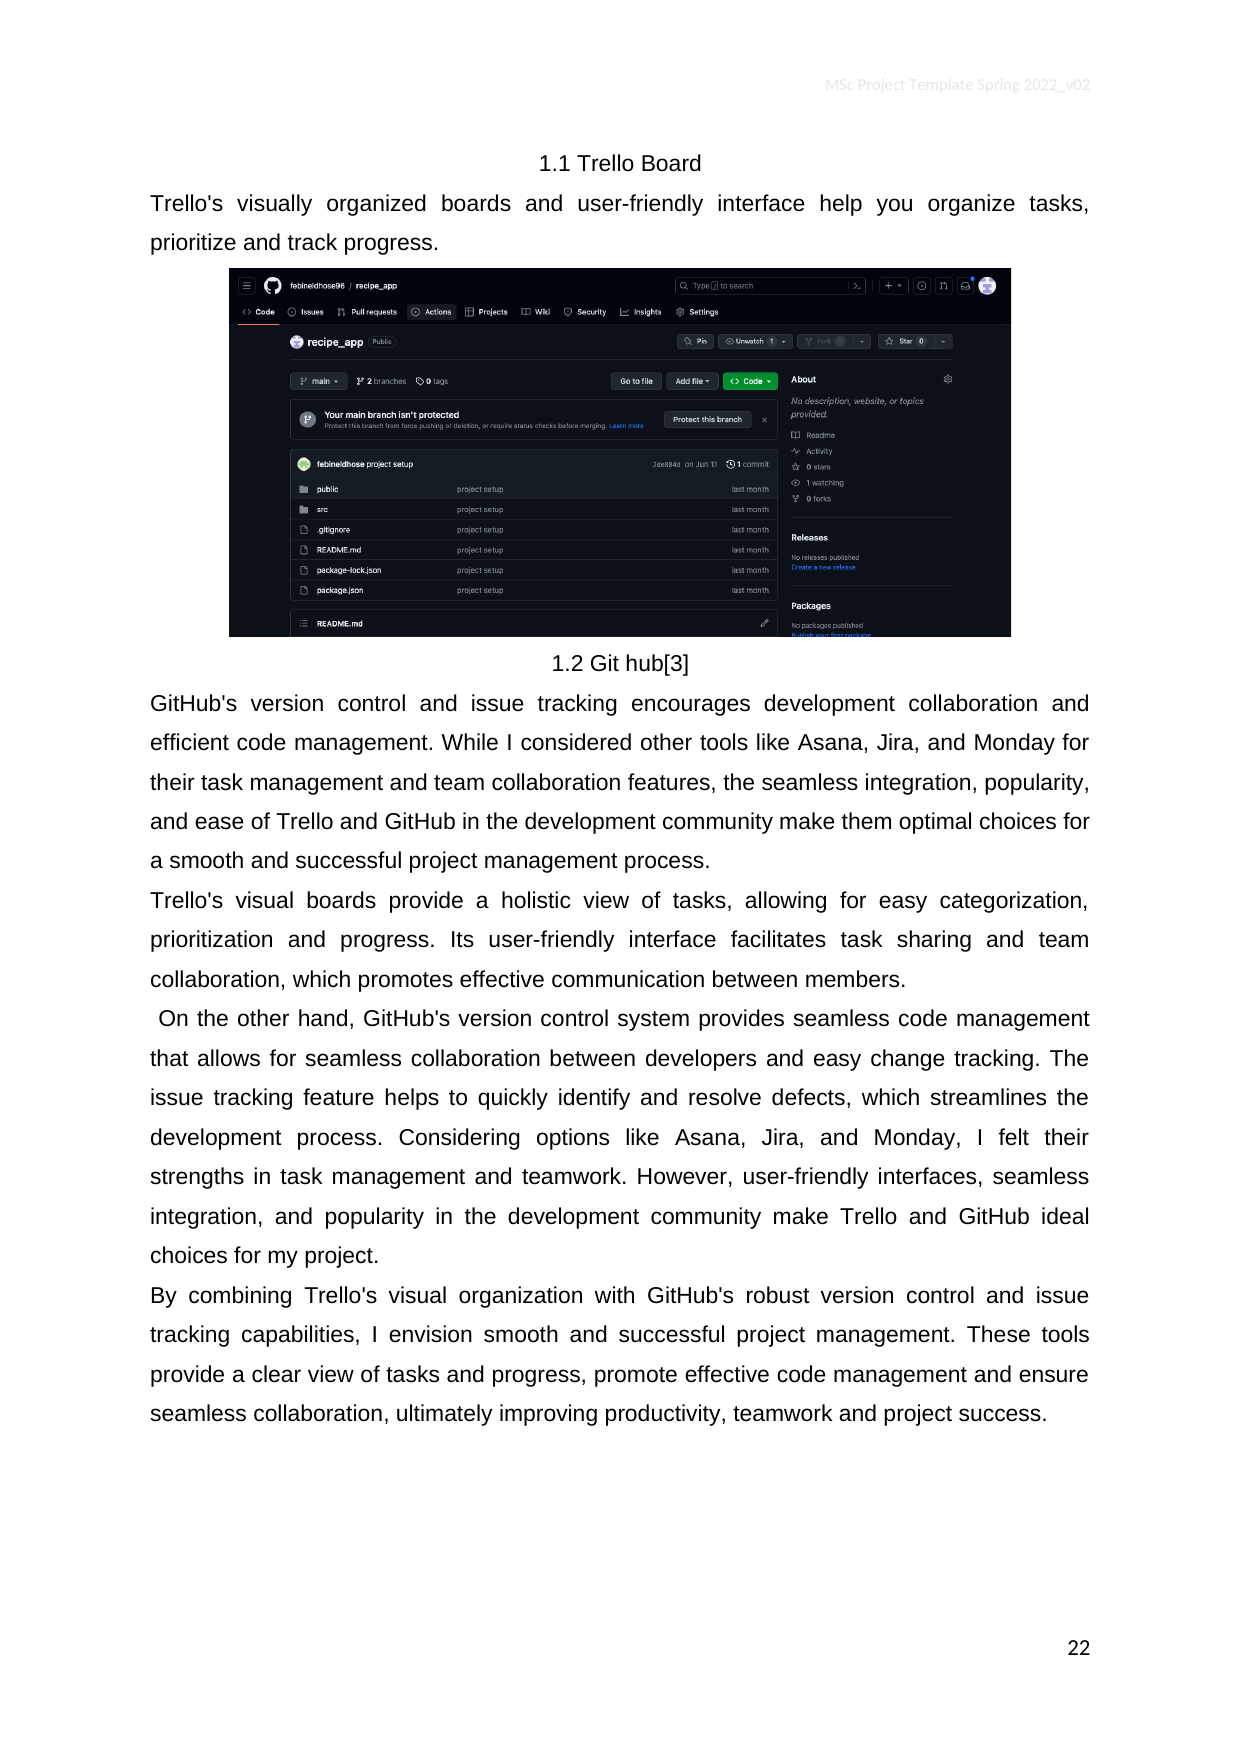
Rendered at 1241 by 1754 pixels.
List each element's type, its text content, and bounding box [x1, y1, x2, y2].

text By combining Trello's visual organization with GitHub's robust version control and issue tracking capabilities, I envision smooth and successful project management. These tools provide a clear view of tasks and progress, promote effective code management and ensure seamless collaboration, ultimately improving productivity, teamwork and project success. [150, 1282, 1090, 1427]
picture [229, 268, 1012, 637]
text On the other hand, GitHub's version control system provides seamless code management that allows for seamless collaboration between developers and easy change tracking. The issue tracking feature helps to quickly identify and resolve defects, which streamlines the development process. Considering options like Asana, Jira, and Monday, I felt their strengths in task management and teamwork. However, user-friendly interfaces, seamless integration, and popularity in the development community make Trello and GitHub ideal choices for my project. [150, 1005, 1090, 1269]
text Trello's visually organized boards and user-friendly interface help you organize tasks, prioritize and track progress. [150, 189, 1090, 255]
text 1.1 Trello Board [150, 150, 1090, 176]
text 1.2 Git hub[3] [150, 650, 1090, 676]
text Trello's visual boards provide a holistic view of tasks, allowing for easy categorization, prioritization and progress. Its user-friendly interface facilitates task sharing and team collaboration, which promotes effective communication between members. [150, 887, 1090, 992]
text GitHub's version control and issue tracking encourages development collaboration and efficient code management. While I considered other tools like Asana, Jira, and Monday for their task management and team collaboration features, the seamless integration, popularity, and ease of Trello and GitHub in the development community make them optimal choices for a smooth and successful project management process. [150, 689, 1090, 874]
